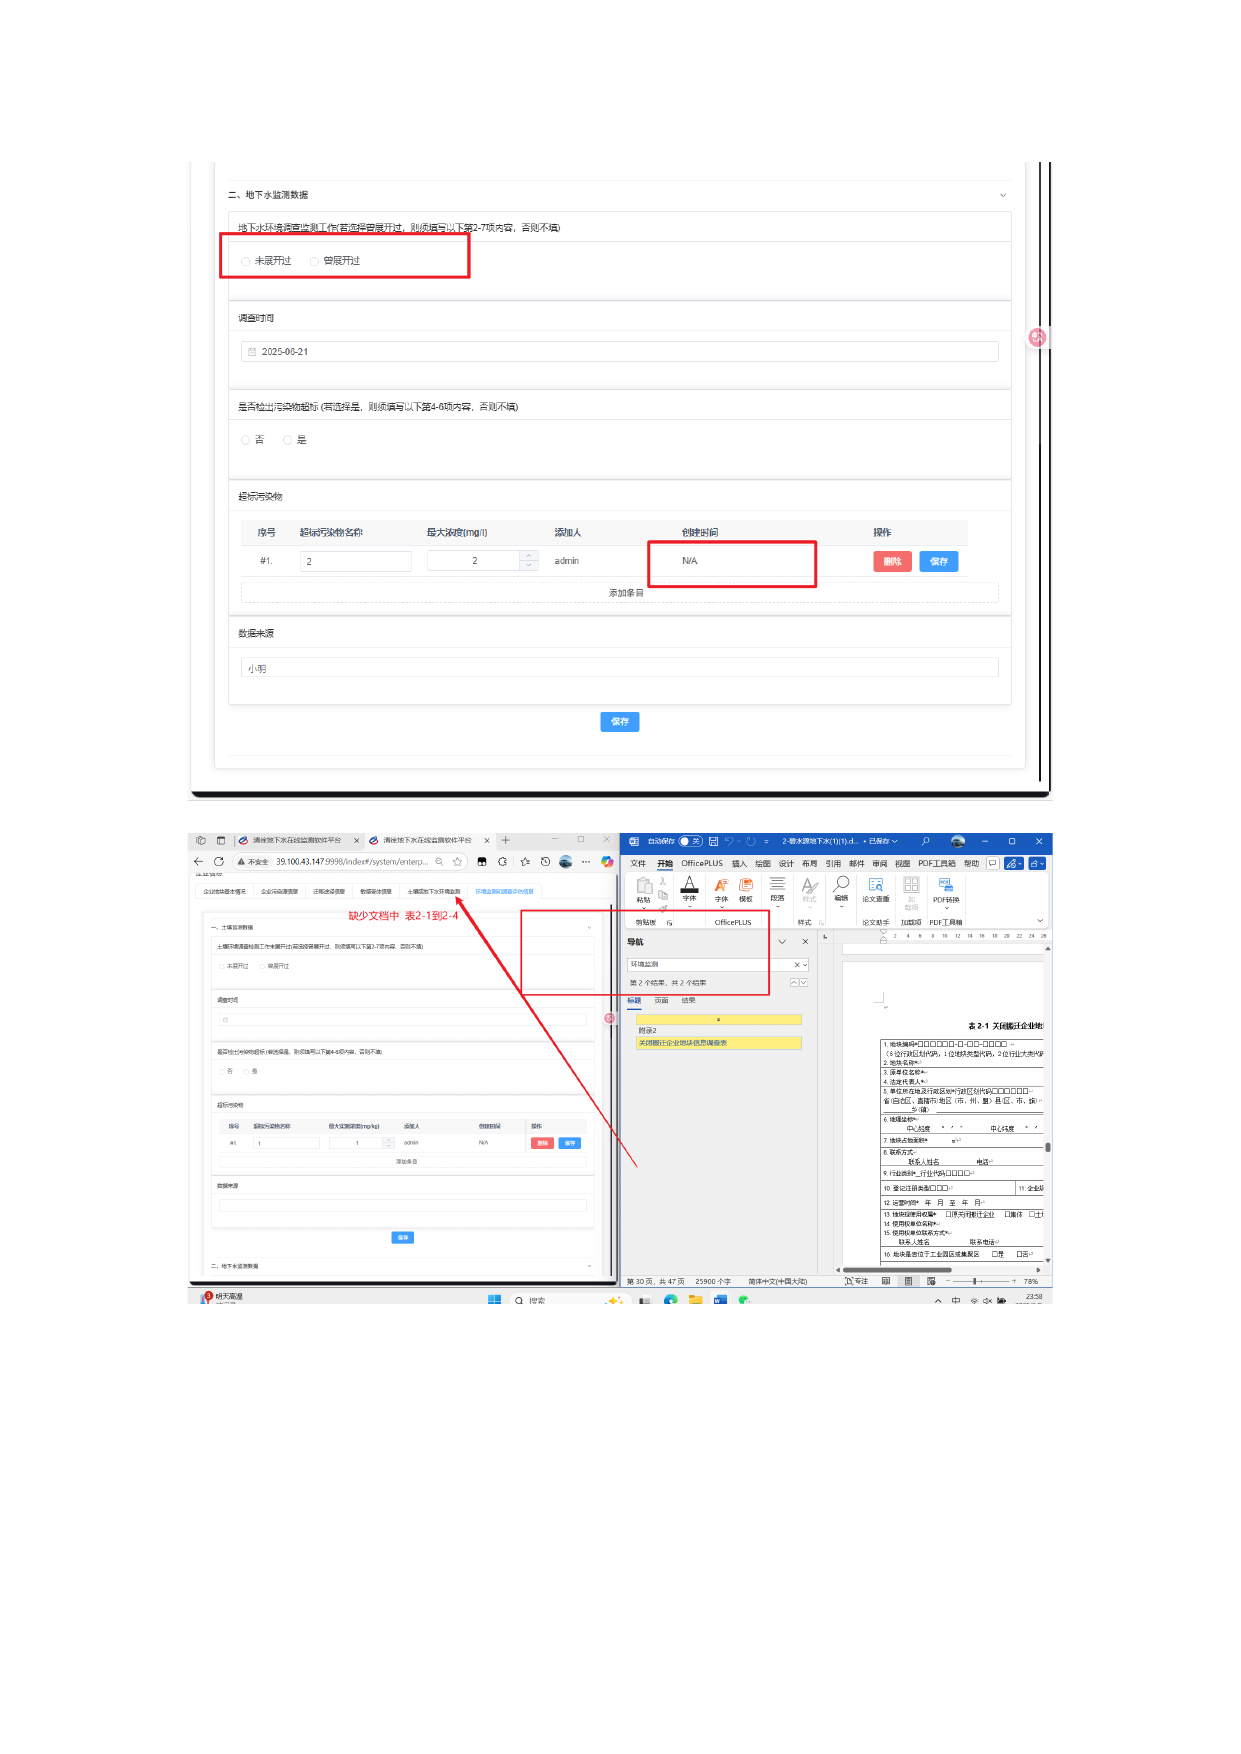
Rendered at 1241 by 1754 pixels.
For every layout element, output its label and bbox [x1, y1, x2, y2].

picture [187, 162, 1053, 801]
picture [187, 833, 1053, 1304]
